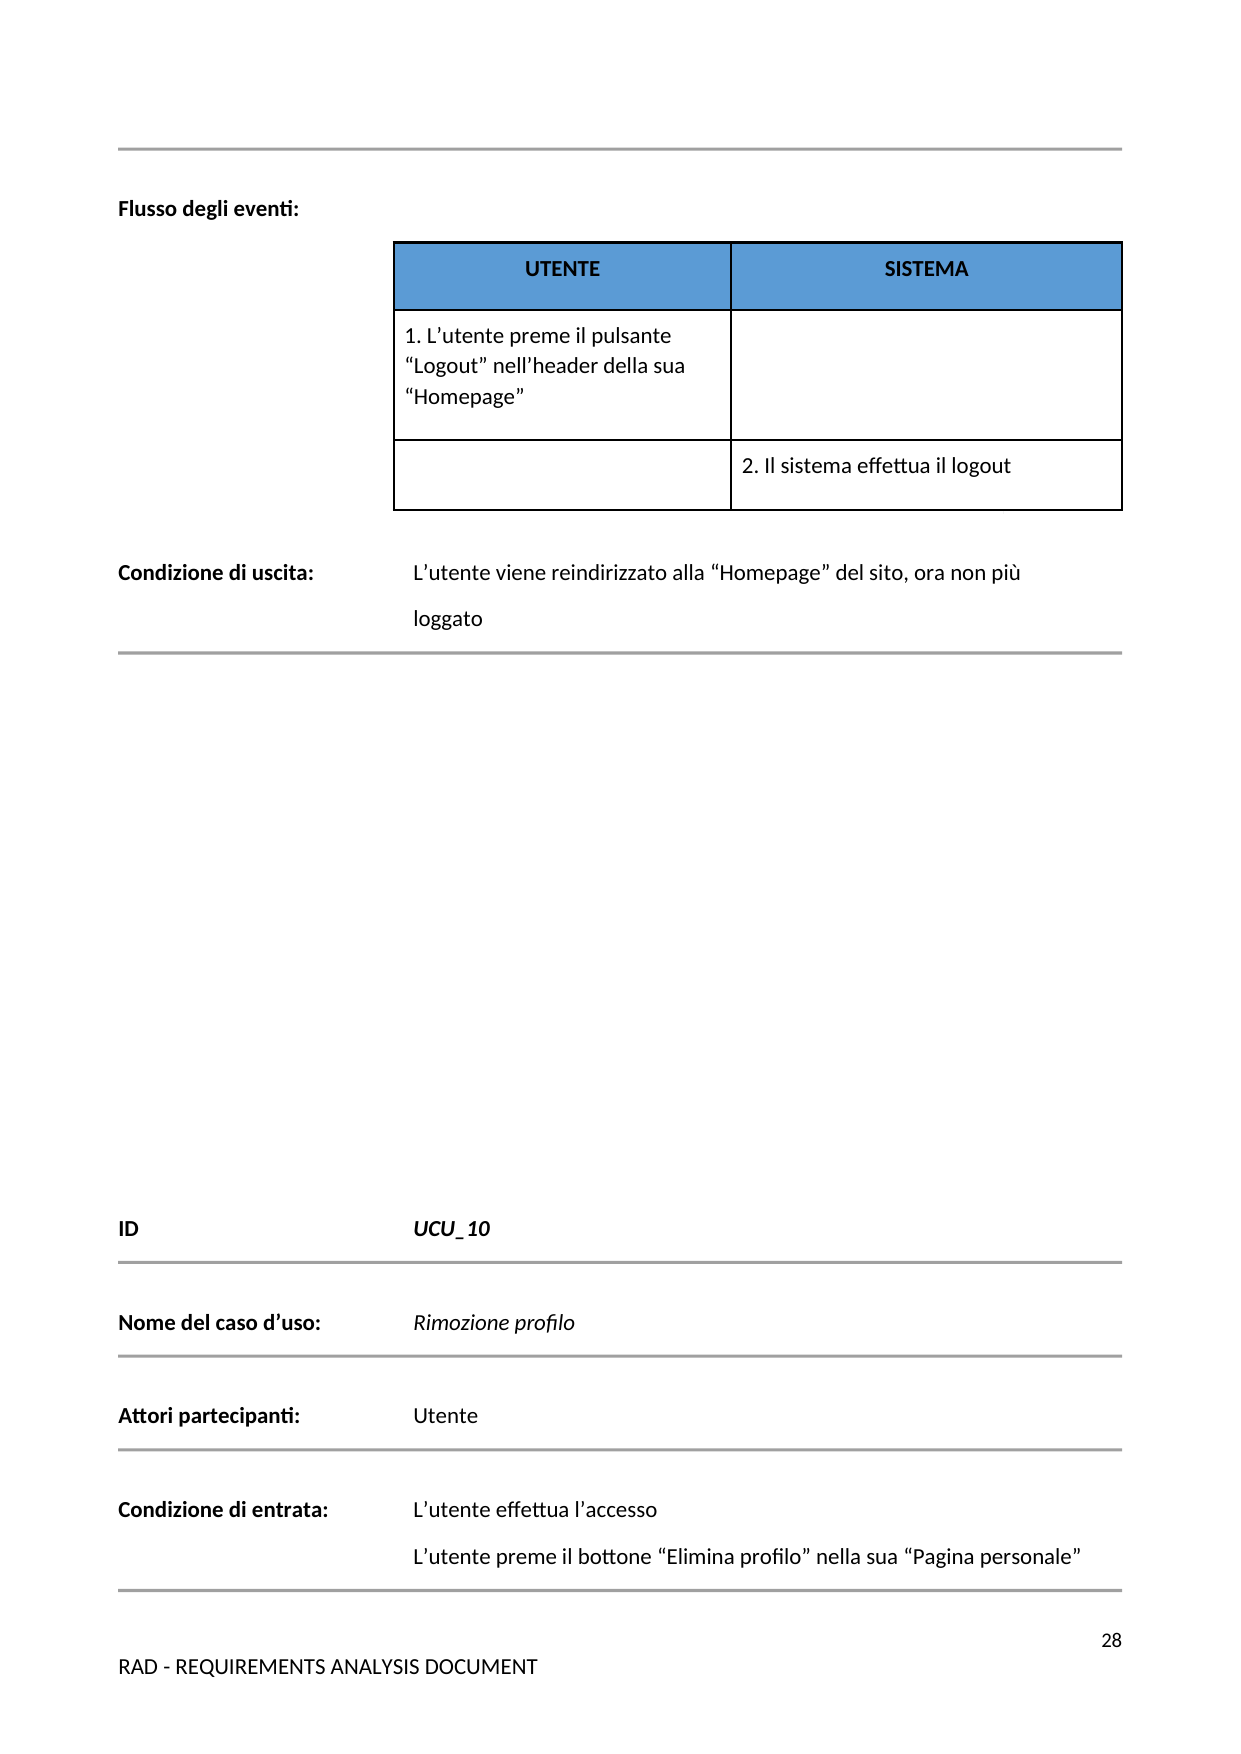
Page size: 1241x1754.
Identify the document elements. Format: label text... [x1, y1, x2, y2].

table_header UTENTE [395, 244, 730, 309]
text Flusso degli eventi: [118, 194, 1122, 222]
text loggato [118, 604, 1122, 633]
table_cell 1. L’utente preme il pulsante “Logout” nell’header della sua “Homepage” [395, 311, 730, 439]
table_header SISTEMA [732, 244, 1121, 309]
text Nome del caso d’uso: Rimozione profilo [118, 1308, 1122, 1336]
text ID UCU_10 [118, 1214, 1122, 1242]
text Condizione di uscita: L’utente viene reindirizzato alla “Homepage” del sito, ora non più [118, 558, 1122, 586]
table_cell 2. Il sistema effettua il logout [732, 441, 1121, 509]
table_cell [732, 311, 1121, 439]
text Attori partecipanti: Utente [118, 1401, 1122, 1429]
text L’utente preme il bottone “Elimina profilo” nella sua “Pagina personale” [339, 1542, 1122, 1570]
table_cell [395, 441, 730, 509]
text Condizione di entrata: L’utente effettua l’accesso [118, 1495, 1122, 1523]
